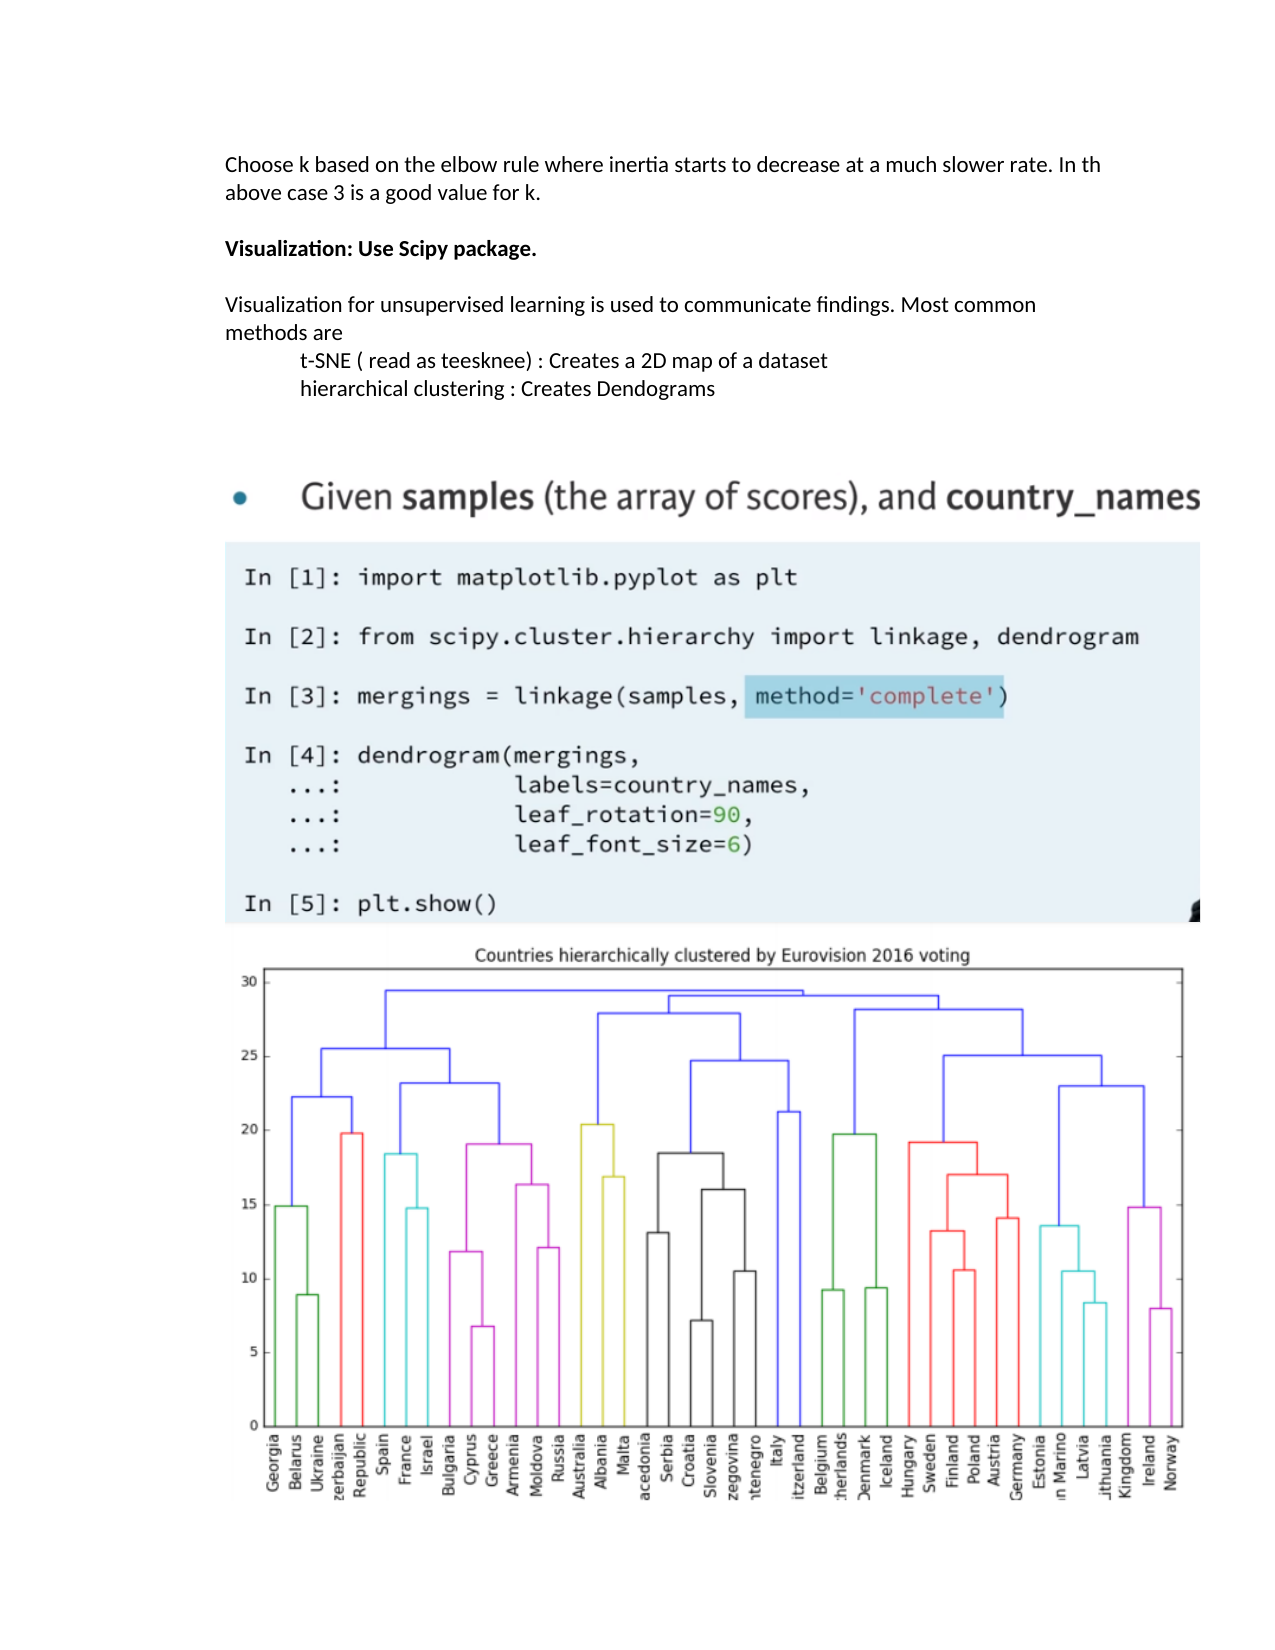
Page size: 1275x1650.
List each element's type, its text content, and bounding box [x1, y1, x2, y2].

text Choose k based on the elbow rule where inertia starts to decrease at a much slower rate. In th above case 3 is a good value for k. [225, 150, 1125, 206]
text t-SNE ( read as teesknee) : Creates a 2D map of a dataset [225, 346, 1125, 374]
text Visualization: Use Scipy package. [225, 234, 1125, 262]
text hierarchical clustering : Creates Dendograms [225, 374, 1125, 402]
text Visualization for unsupervised learning is used to communicate findings. Most common methods are [225, 290, 1125, 346]
picture [225, 458, 1200, 1521]
